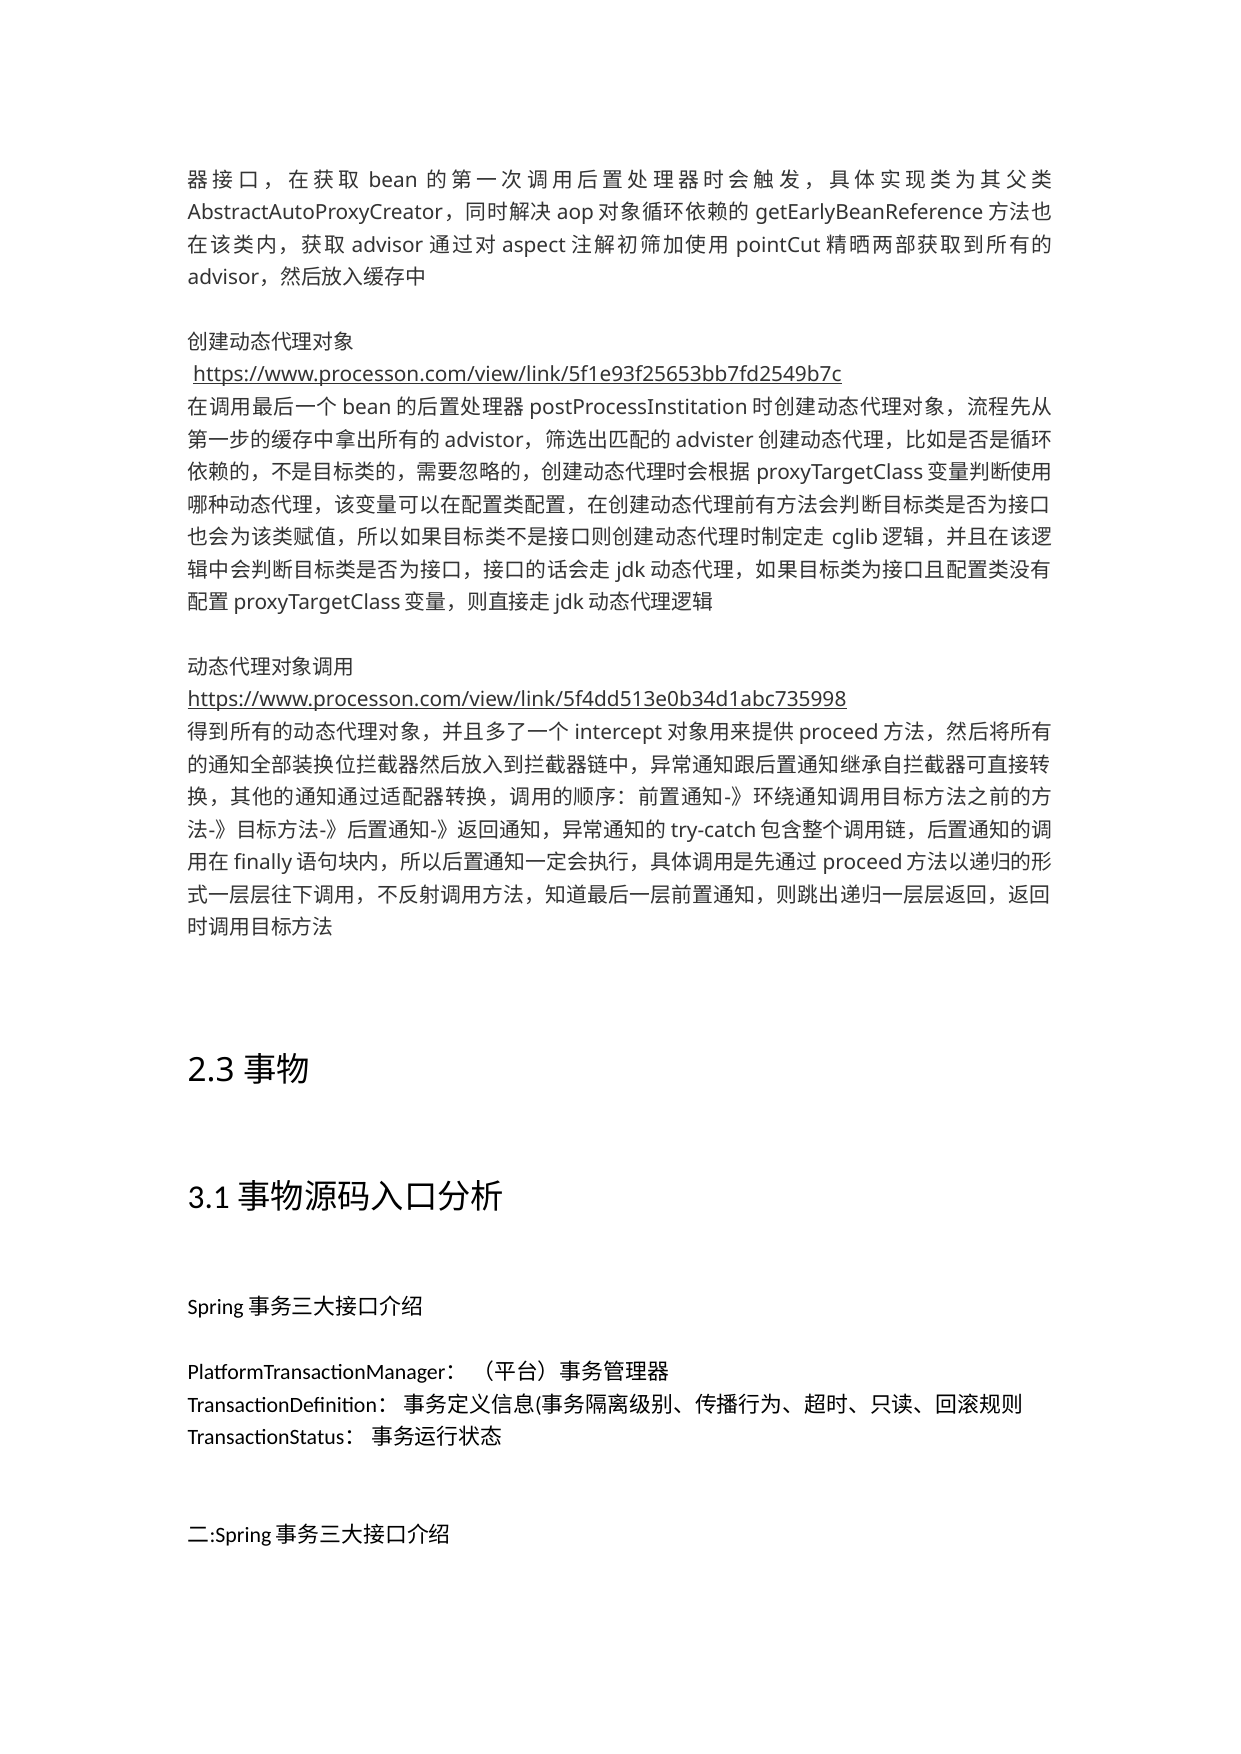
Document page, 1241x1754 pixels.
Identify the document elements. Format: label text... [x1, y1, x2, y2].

subtitle 2.3 事物 [187, 1034, 1053, 1099]
text TransactionStatus： 事务运行状态 [187, 1419, 1053, 1451]
text https://www.processon.com/view/link/5f1e93f25653bb7fd2549b7c [187, 357, 1053, 389]
text TransactionDefinition： 事务定义信息(事务隔离级别、传播行为、超时、只读、回滚规则 [187, 1386, 1053, 1419]
text https://www.processon.com/view/link/5f4dd513e0b34d1abc735998 [187, 682, 1053, 714]
text 得到所有的动态代理对象，并且多了一个intercept对象用来提供proceed方法，然后将所有的通知全部装换位拦截器然后放入到拦截器链中，异常通知跟后置通知继承自拦截器可直接转换，其他的通知通过适配器转换，调用的顺序：前置通知-》环绕通知调用目标方法之前的方法-》目标方法-》后置通知-》返回通知，异常通知的try-catch包含整个调用链，后置通知的调用在finally语句块内，所以后置通知一定会执行，具体调用是先通过proceed方法以递归的形式一层层往下调用，不反射调用方法，知道最后一层前置通知，则跳出递归一层层返回，返回时调用目标方法 [187, 714, 1053, 942]
text PlatformTransactionManager： （平台）事务管理器 [187, 1354, 1053, 1386]
text 二:Spring事务三大接口介绍 [187, 1516, 1053, 1549]
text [187, 162, 1053, 292]
subtitle 3.1 事物源码入口分析 [187, 1161, 1053, 1226]
text Spring事务三大接口介绍 [187, 1289, 1053, 1321]
text 动态代理对象调用 [187, 649, 1053, 682]
text 创建动态代理对象 [187, 324, 1053, 357]
text 在调用最后一个bean的后置处理器postProcessInstitation时创建动态代理对象，流程先从第一步的缓存中拿出所有的advistor，筛选出匹配的advister创建动态代理，比如是否是循环依赖的，不是目标类的，需要忽略的，创建动态代理时会根据proxyTargetClass变量判断使用哪种动态代理，该变量可以在配置类配置，在创建动态代理前有方法会判断目标类是否为接口也会为该类赋值，所以如果目标类不是接口则创建动态代理时制定走cglib逻辑，并且在该逻辑中会判断目标类是否为接口，接口的话会走jdk动态代理，如果目标类为接口且配置类没有配置proxyTargetClass变量，则直接走jdk动态代理逻辑 [187, 389, 1053, 617]
